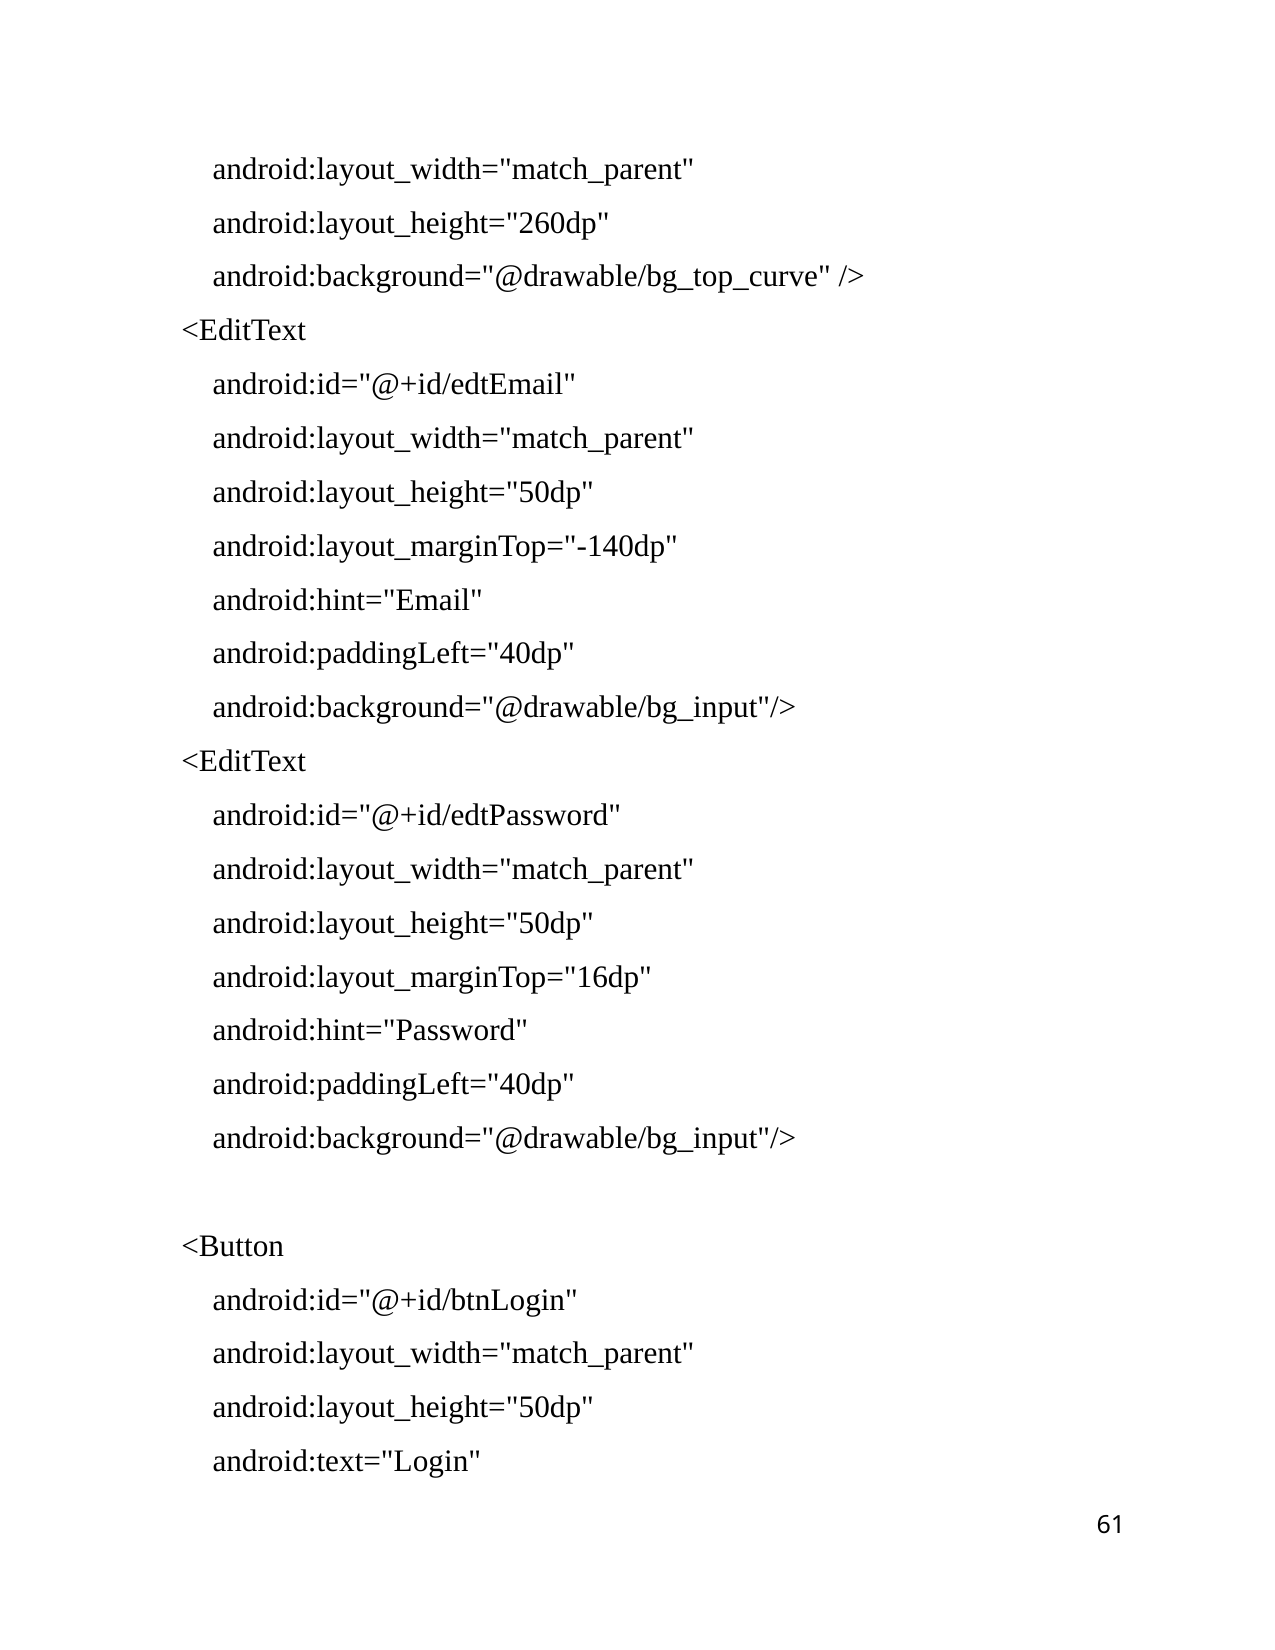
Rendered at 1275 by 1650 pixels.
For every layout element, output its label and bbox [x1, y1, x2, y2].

text [150, 150, 1125, 1478]
